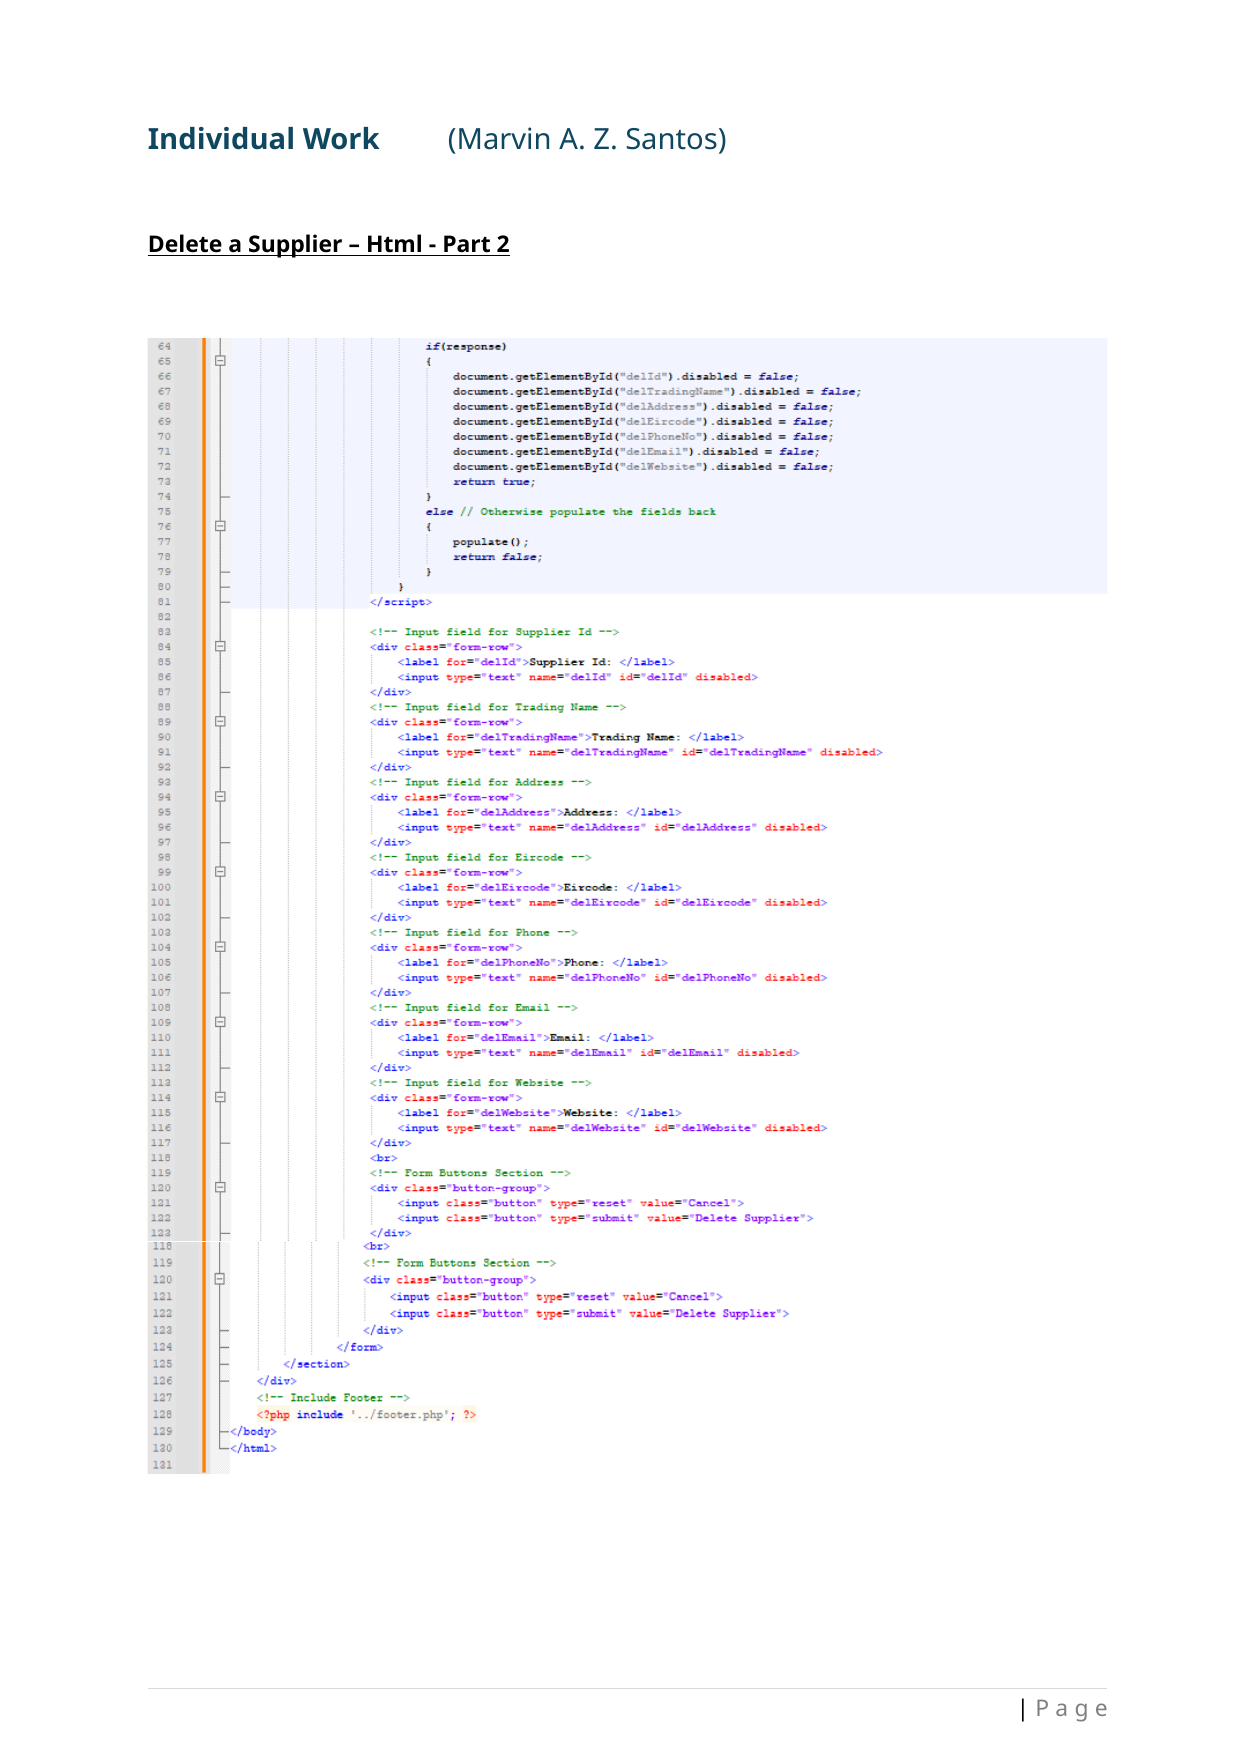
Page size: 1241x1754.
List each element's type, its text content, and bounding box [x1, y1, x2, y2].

picture [147, 1242, 971, 1474]
text Delete a Supplier – Html - Part 2 [148, 228, 1107, 259]
picture [147, 338, 1108, 1241]
text Individual Work (Marvin A. Z. Santos) [148, 118, 1107, 158]
